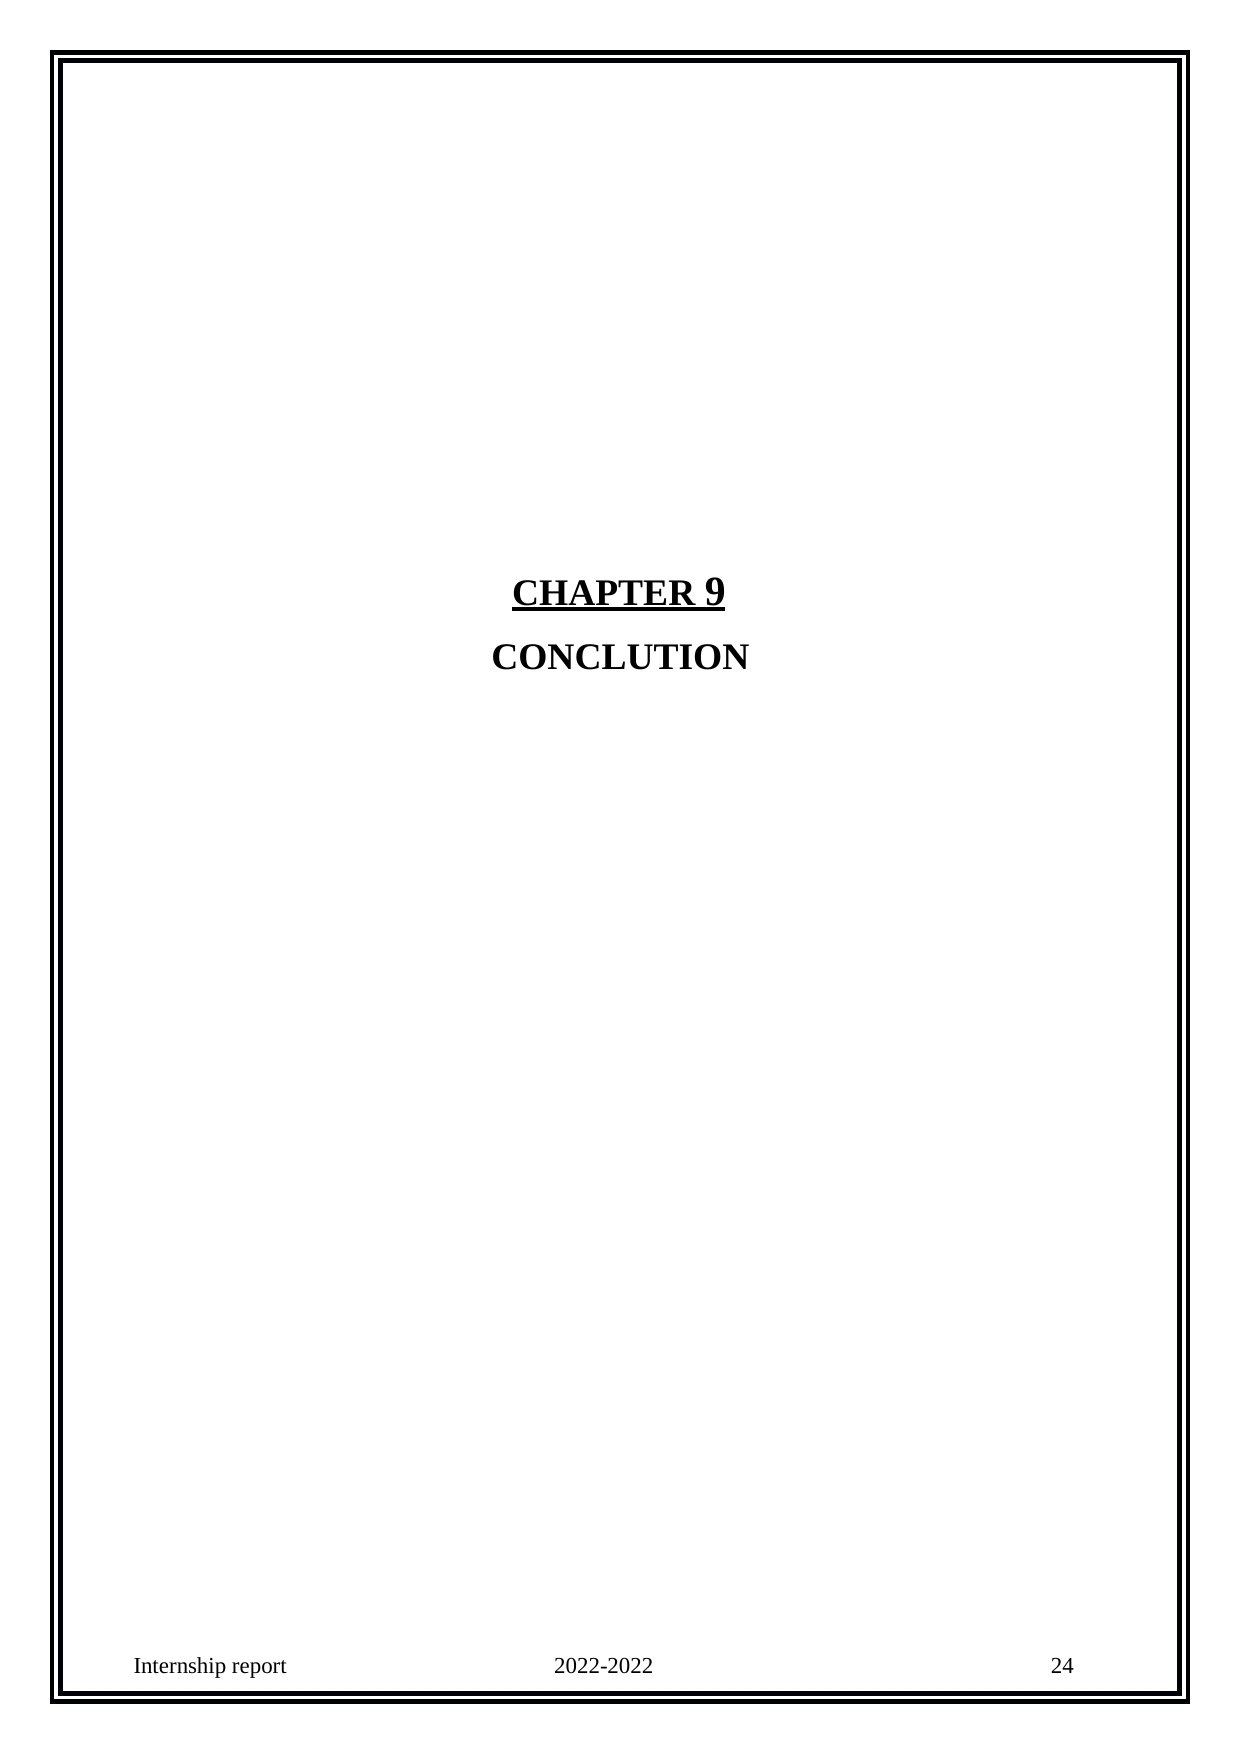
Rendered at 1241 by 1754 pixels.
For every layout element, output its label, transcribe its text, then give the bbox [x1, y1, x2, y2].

subtitle CHAPTER 9 CONCLUTION [488, 566, 749, 677]
